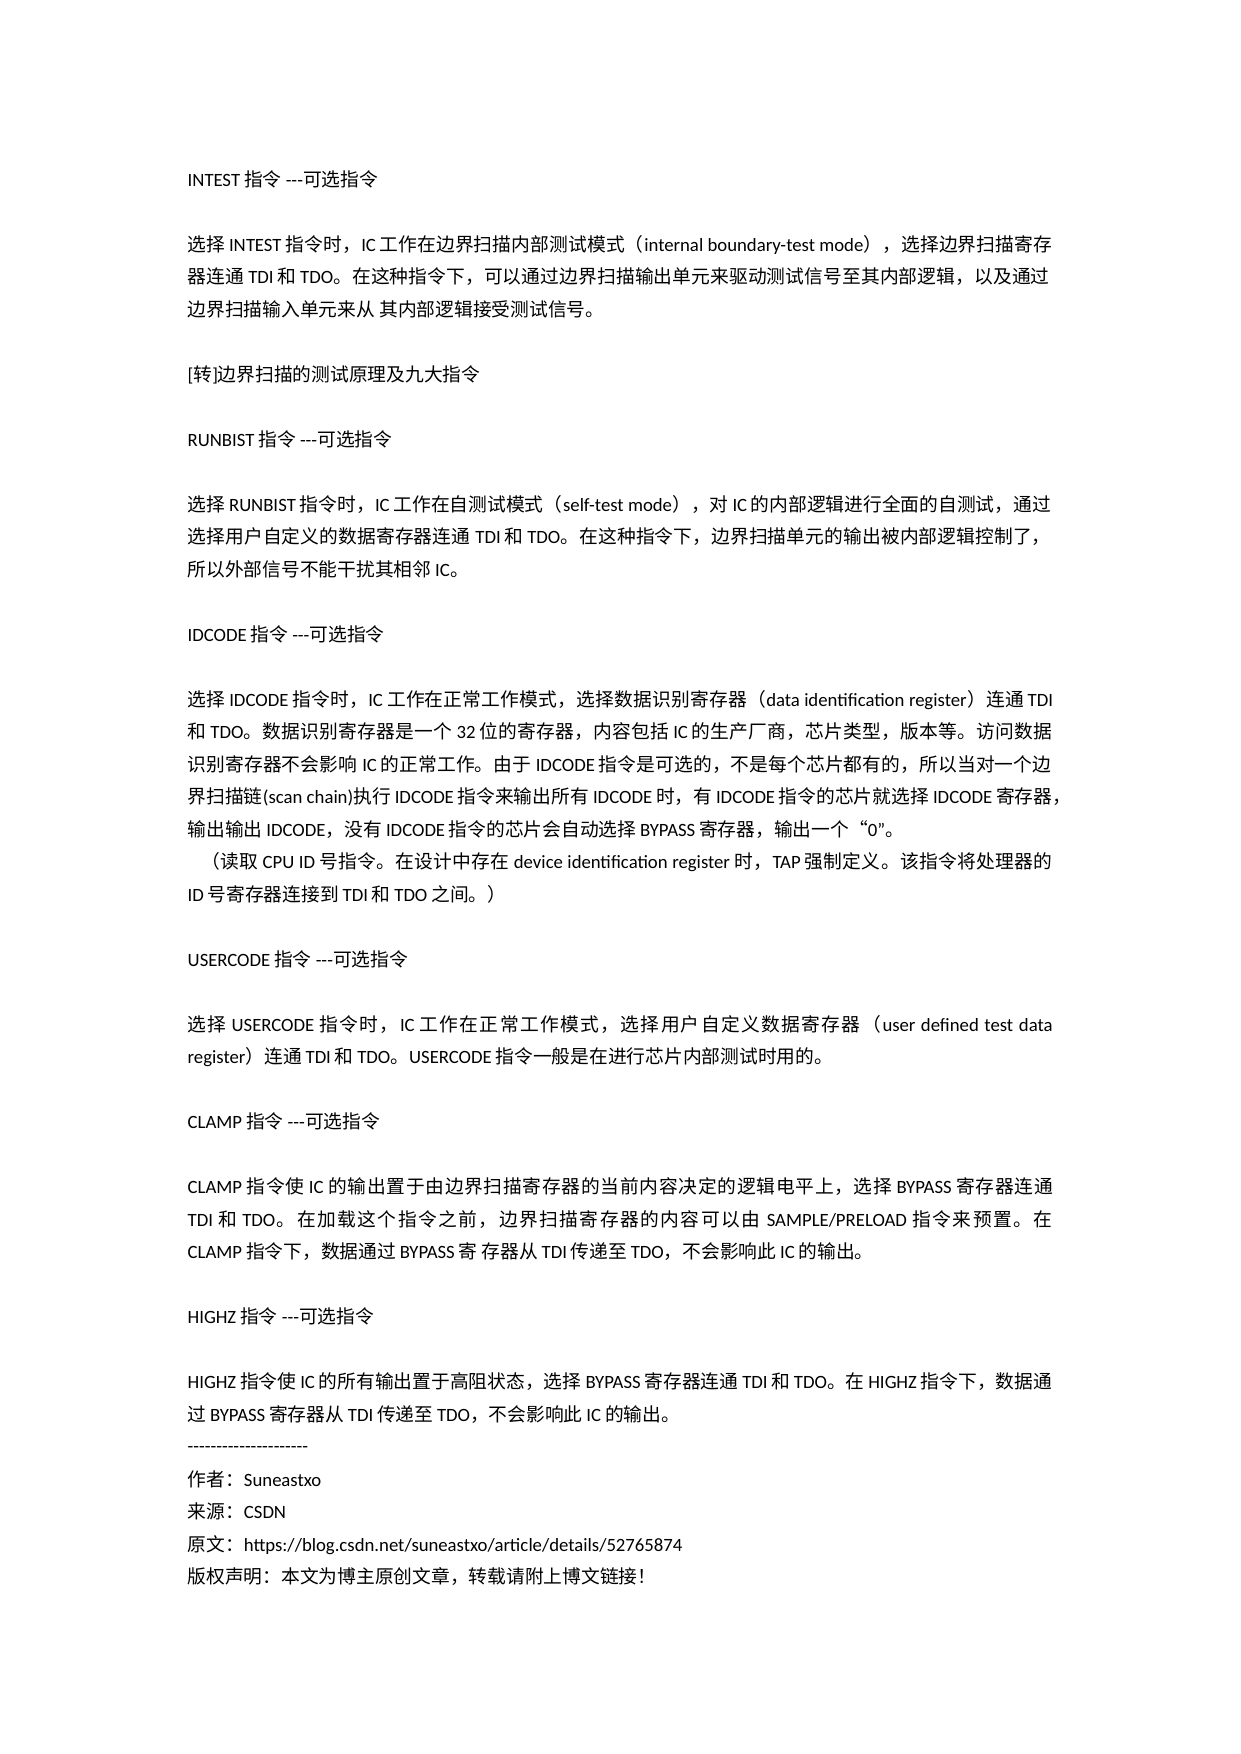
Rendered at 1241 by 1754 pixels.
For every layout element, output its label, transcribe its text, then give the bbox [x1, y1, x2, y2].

text 选择IDCODE指令时，IC工作在正常工作模式，选择数据识别寄存器（data identification register）连通TDI和TDO。数据识别寄存器是一个32位的寄存器，内容包括IC的生产厂商，芯片类型，版本等。访问数据识别寄存器不会影响 IC的正常工作。由于IDCODE指令是可选的，不是每个芯片都有的，所以当对一个边界扫描链(scan chain)执行IDCODE指令来输出所有IDCODE时，有IDCODE指令的芯片就选择IDCODE寄存器，输出输出IDCODE，没有 IDCODE指令的芯片会自动选择BYPASS寄存器，输出一个“0”。 [187, 682, 1053, 844]
text INTEST指令 ---可选指令 [187, 162, 1053, 194]
text --------------------- [187, 1429, 1053, 1462]
text CLAMP指令使IC的输出置于由边界扫描寄存器的当前内容决定的逻辑电平上，选择BYPASS寄存器连通 TDI和TDO。在加载这个指令之前，边界扫描寄存器的内容可以由SAMPLE/PRELOAD指令来预置。在CLAMP指令下，数据通过BYPASS寄 存器从TDI传递至TDO，不会影响此IC的输出。 [187, 1169, 1053, 1267]
text [转]边界扫描的测试原理及九大指令 [187, 357, 1053, 389]
text 选择RUNBIST指令时，IC工作在自测试模式（self-test mode），对IC的内部逻辑进行全面的自测试，通过选择用户自定义的数据寄存器连通TDI和TDO。在这种指令下，边界扫描单元的输出被内部逻辑控制了，所以外部信号不能干扰其相邻IC。 [187, 487, 1053, 584]
text HIGHZ指令使IC的所有输出置于高阻状态，选择BYPASS寄存器连通TDI和TDO。在HIGHZ指令下，数据通过BYPASS寄存器从TDI传递至TDO，不会影响此IC的输出。 [187, 1364, 1053, 1429]
text 选择INTEST指令时，IC工作在边界扫描内部测试模式（internal boundary-test mode），选择边界扫描寄存器连通TDI和TDO。在这种指令下，可以通过边界扫描输出单元来驱动测试信号至其内部逻辑，以及通过边界扫描输入单元来从 其内部逻辑接受测试信号。 [187, 227, 1053, 324]
text USERCODE指令 ---可选指令 [187, 942, 1053, 974]
text （读取CPU ID号指令。在设计中存在device identification register时，TAP强制定义。该指令将处理器的ID号寄存器连接到TDI和TDO之间。） [187, 844, 1053, 909]
text 来源：CSDN [187, 1494, 1053, 1527]
text 选择USERCODE指令时，IC工作在正常工作模式，选择用户自定义数据寄存器（user defined test data register）连通TDI和TDO。USERCODE指令一般是在进行芯片内部测试时用的。 [187, 1007, 1053, 1072]
text RUNBIST指令 ---可选指令 [187, 422, 1053, 454]
text 原文：https://blog.csdn.net/suneastxo/article/details/52765874 [187, 1527, 1053, 1559]
text HIGHZ指令 ---可选指令 [187, 1299, 1053, 1332]
text 版权声明：本文为博主原创文章，转载请附上博文链接！ [187, 1559, 1053, 1592]
text CLAMP指令 ---可选指令 [187, 1104, 1053, 1137]
text 作者：Suneastxo [187, 1462, 1053, 1494]
text IDCODE指令 ---可选指令 [187, 617, 1053, 649]
